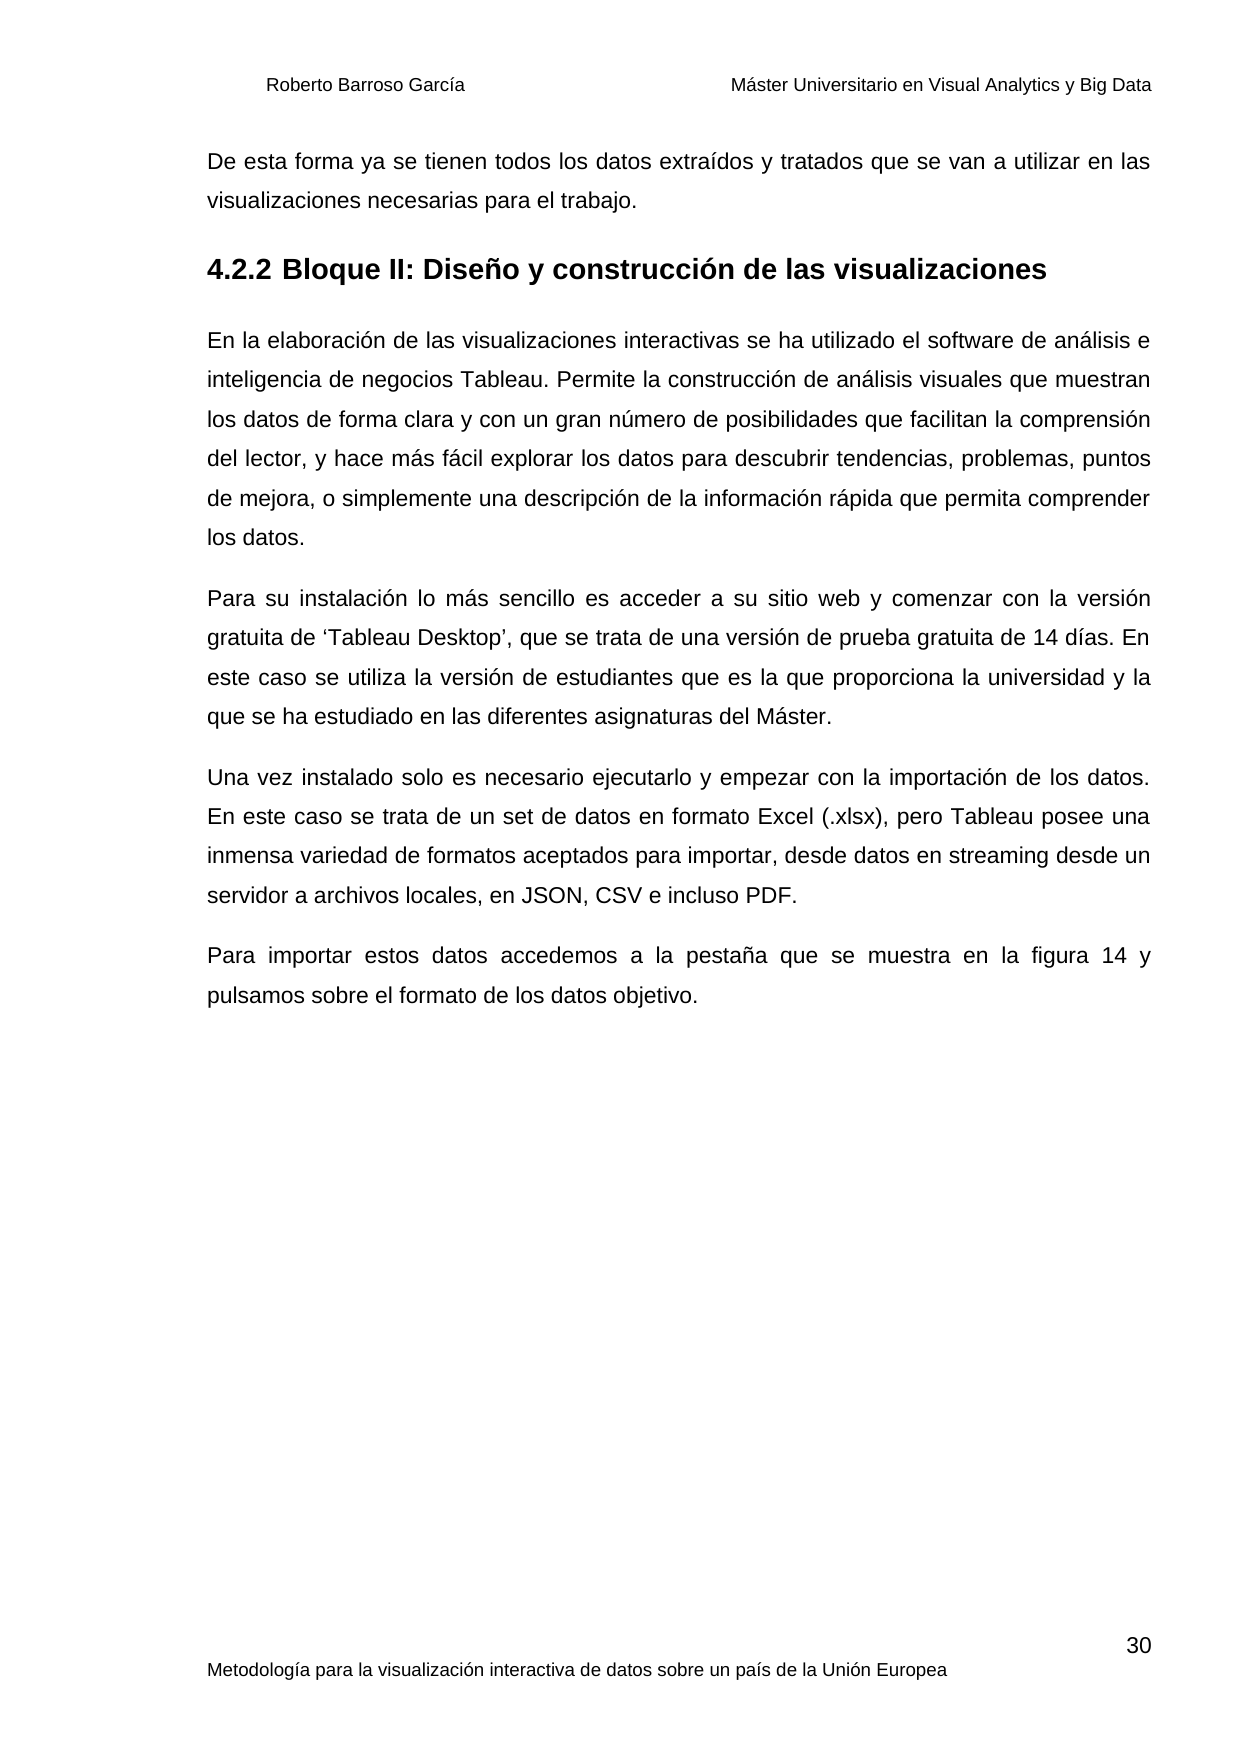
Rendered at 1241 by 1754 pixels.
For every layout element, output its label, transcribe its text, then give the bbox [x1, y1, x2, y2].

text En la elaboración de las visualizaciones interactivas se ha utilizado el software de análisis e inteligencia de negocios Tableau. Permite la construcción de análisis visuales que muestran los datos de forma clara y con un gran número de posibilidades que facilitan la comprensión del lector, y hace más fácil explorar los datos para descubrir tendencias, problemas, puntos de mejora, o simplemente una descripción de la información rápida que permita comprender los datos. [207, 327, 1152, 551]
text De esta forma ya se tienen todos los datos extraídos y tratados que se van a utilizar en las visualizaciones necesarias para el trabajo. [207, 148, 1152, 213]
text Para importar estos datos accedemos a la pestaña que se muestra en la figura 14 y pulsamos sobre el formato de los datos objetivo. [207, 942, 1152, 1008]
subtitle Bloque II: Diseño y construcción de las visualizaciones [207, 252, 1152, 285]
text Para su instalación lo más sencillo es acceder a su sitio web y comenzar con la versión gratuita de ‘Tableau Desktop’, que se trata de una versión de prueba gratuita de 14 días. En este caso se utiliza la versión de estudiantes que es la que proporciona la universidad y la que se ha estudiado en las diferentes asignaturas del Máster. [207, 585, 1152, 729]
text Una vez instalado solo es necesario ejecutarlo y empezar con la importación de los datos. En este caso se trata de un set de datos en formato Excel (.xlsx), pero Tableau posee una inmensa variedad de formatos aceptados para importar, desde datos en streaming desde un servidor a archivos locales, en JSON, CSV e incluso PDF. [207, 763, 1152, 908]
